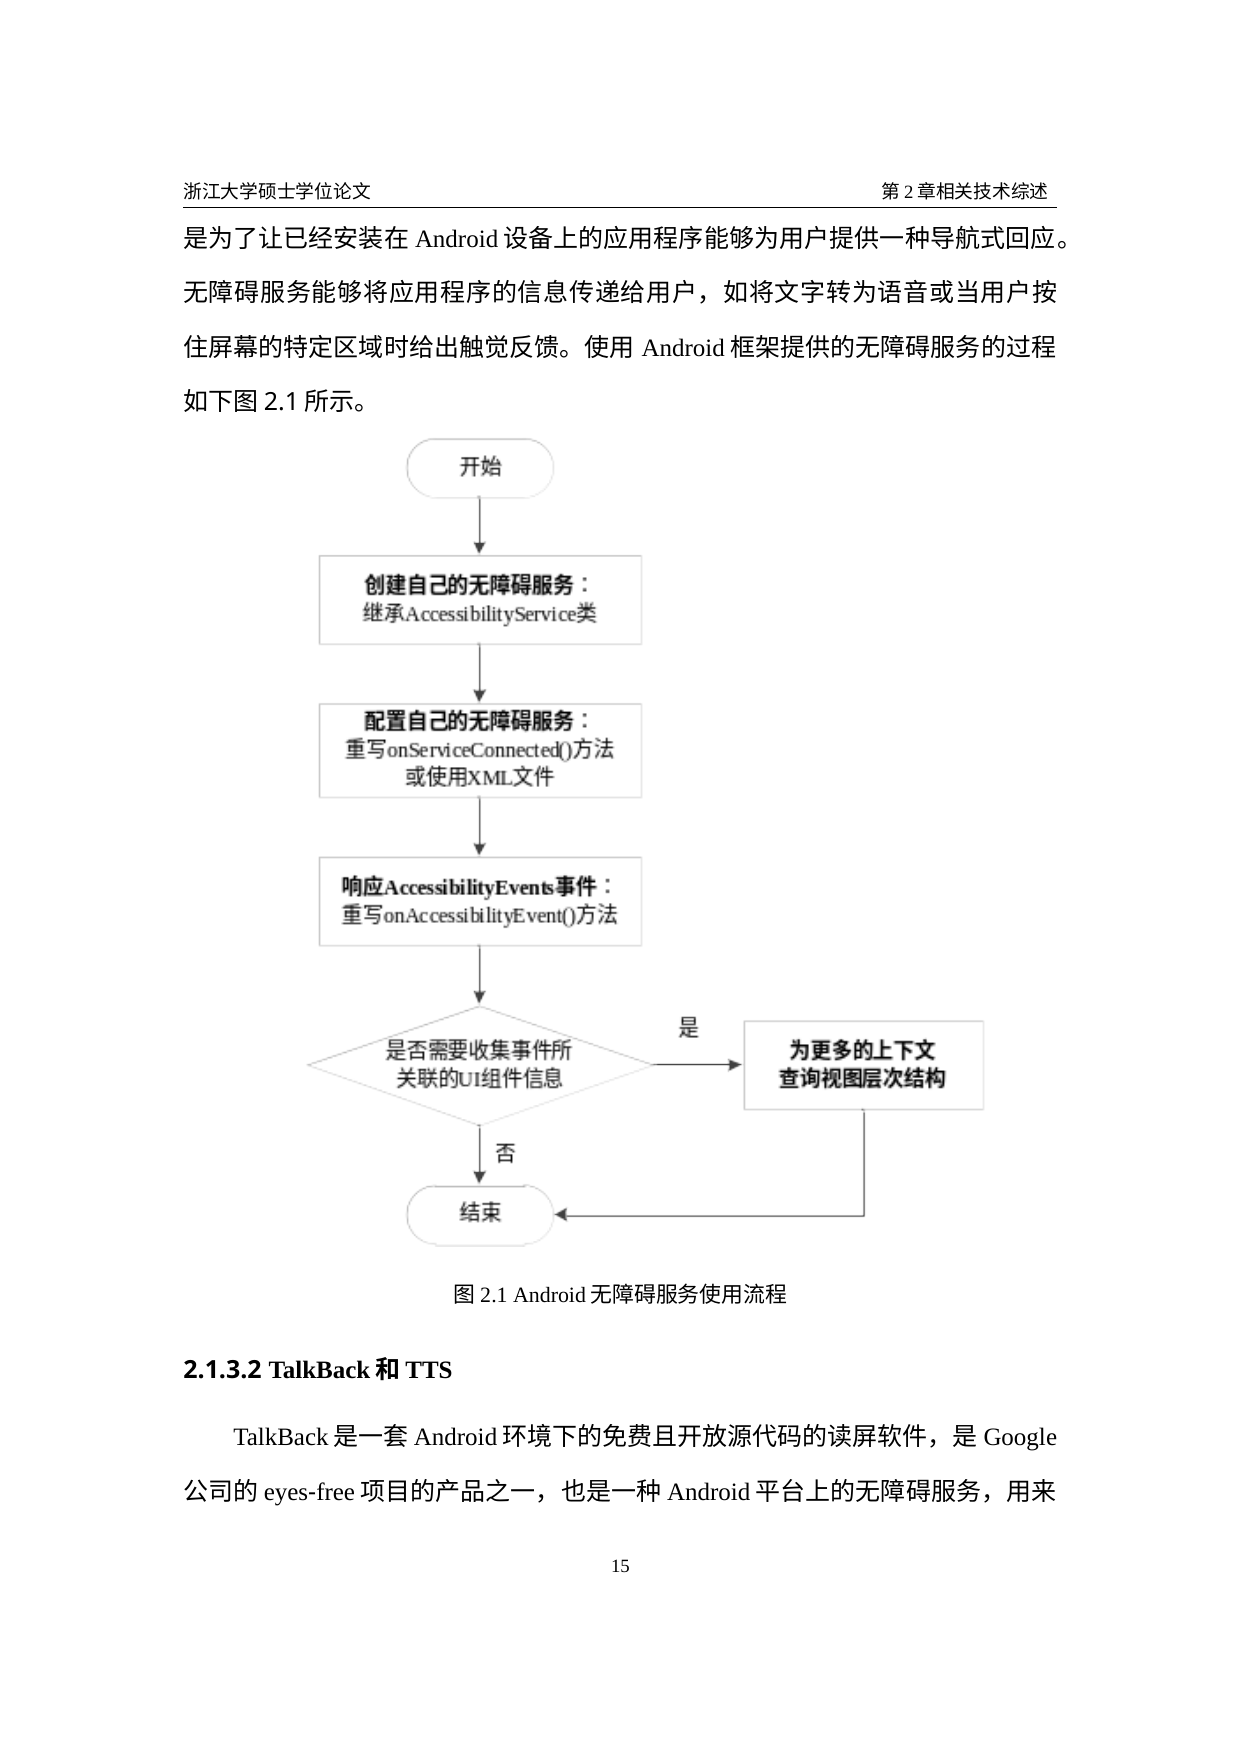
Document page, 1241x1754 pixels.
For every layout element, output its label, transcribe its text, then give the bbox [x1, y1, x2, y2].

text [183, 218, 1057, 418]
subtitle TalkBack和TTS [183, 1350, 1057, 1386]
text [183, 1417, 1057, 1507]
text 图 2.1 Android无障碍服务使用流程 [183, 1277, 1057, 1309]
